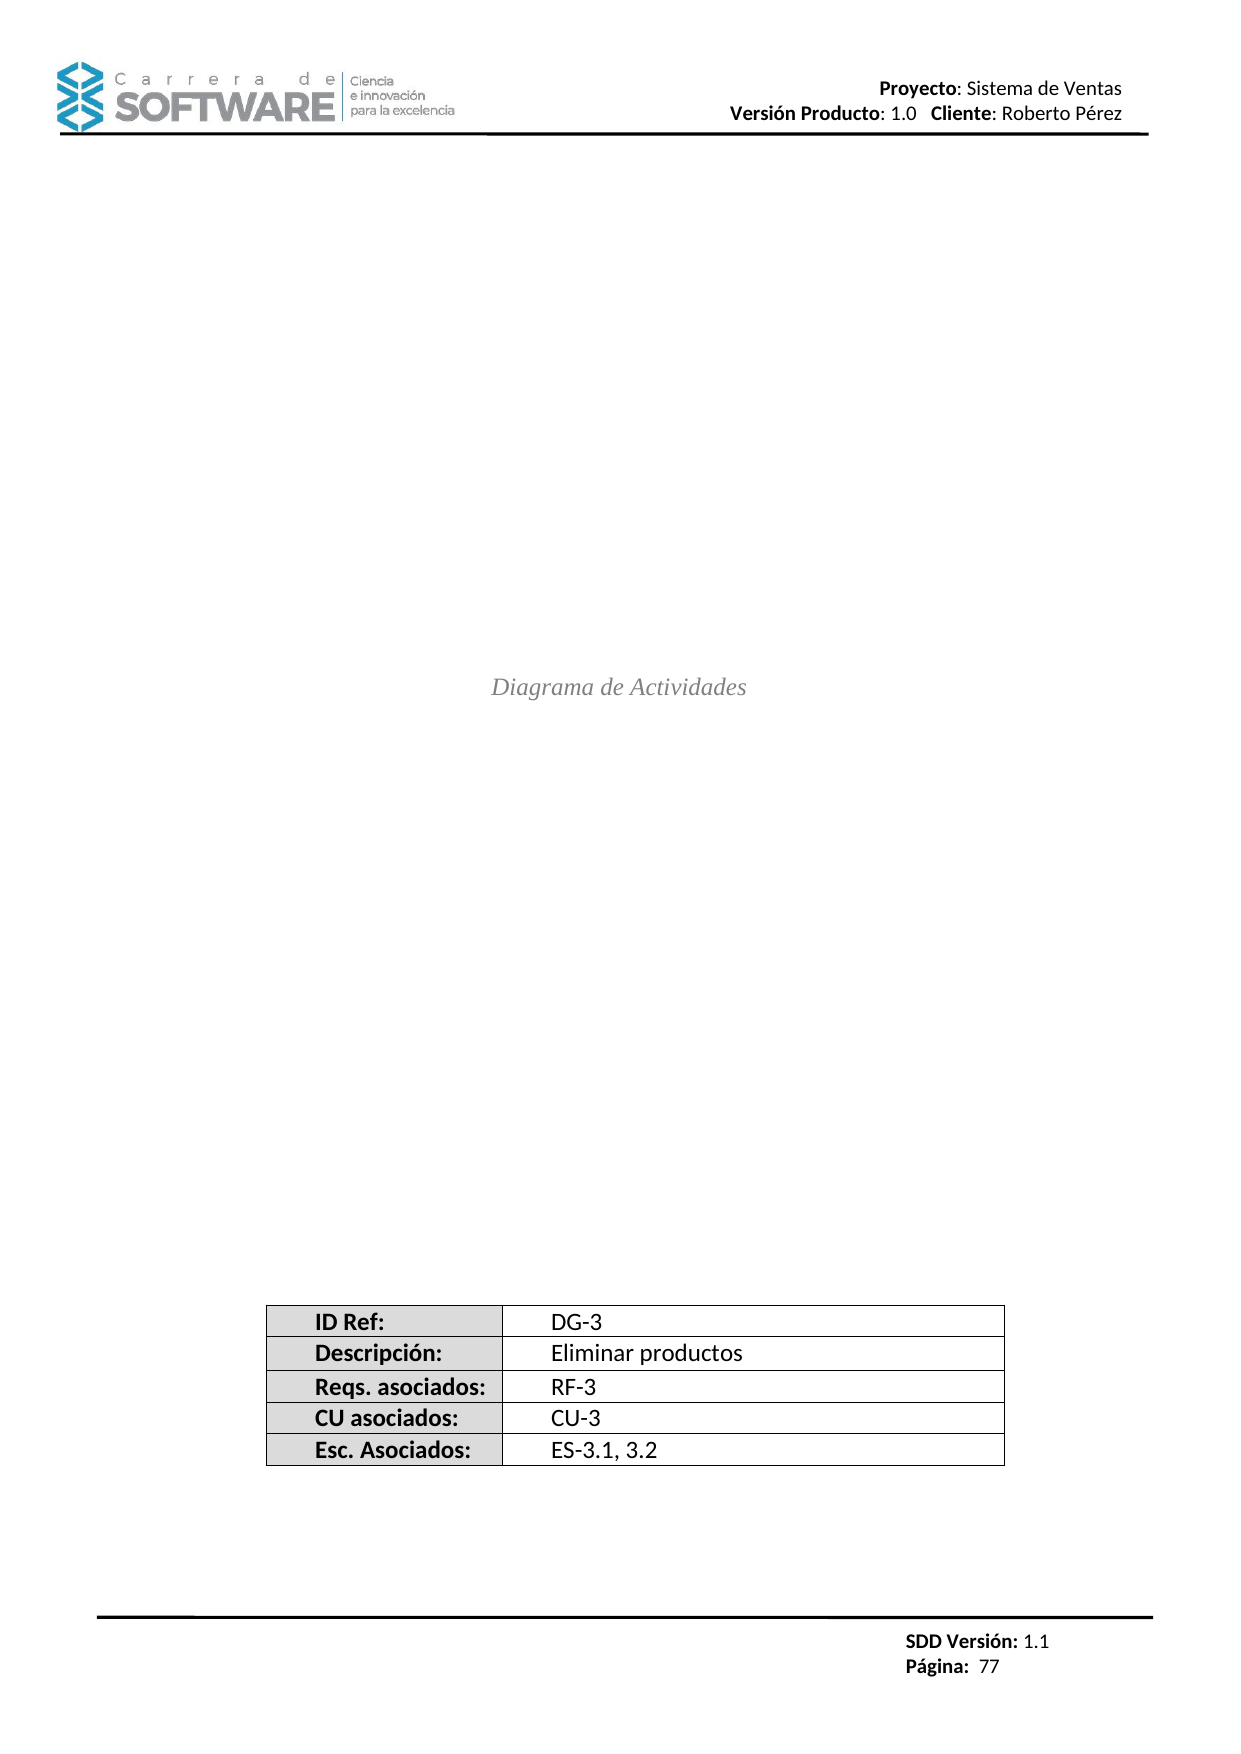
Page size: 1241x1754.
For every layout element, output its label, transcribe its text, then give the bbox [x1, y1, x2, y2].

table_cell Esc. Asociados: [267, 1434, 502, 1465]
table_header DG-3 [503, 1306, 1004, 1336]
table_cell RF-3 [503, 1371, 1004, 1402]
text Diagrama de Actividades [118, 672, 1122, 701]
table_cell Reqs. asociados: [267, 1371, 502, 1402]
table_header ID Ref: [267, 1306, 502, 1336]
table_cell CU asociados: [267, 1403, 502, 1433]
table_cell CU-3 [503, 1403, 1004, 1433]
table_cell Eliminar productos [503, 1337, 1004, 1370]
table_cell Descripción: [267, 1337, 502, 1370]
table_cell ES-3.1, 3.2 [503, 1434, 1004, 1465]
picture [46, 46, 461, 154]
